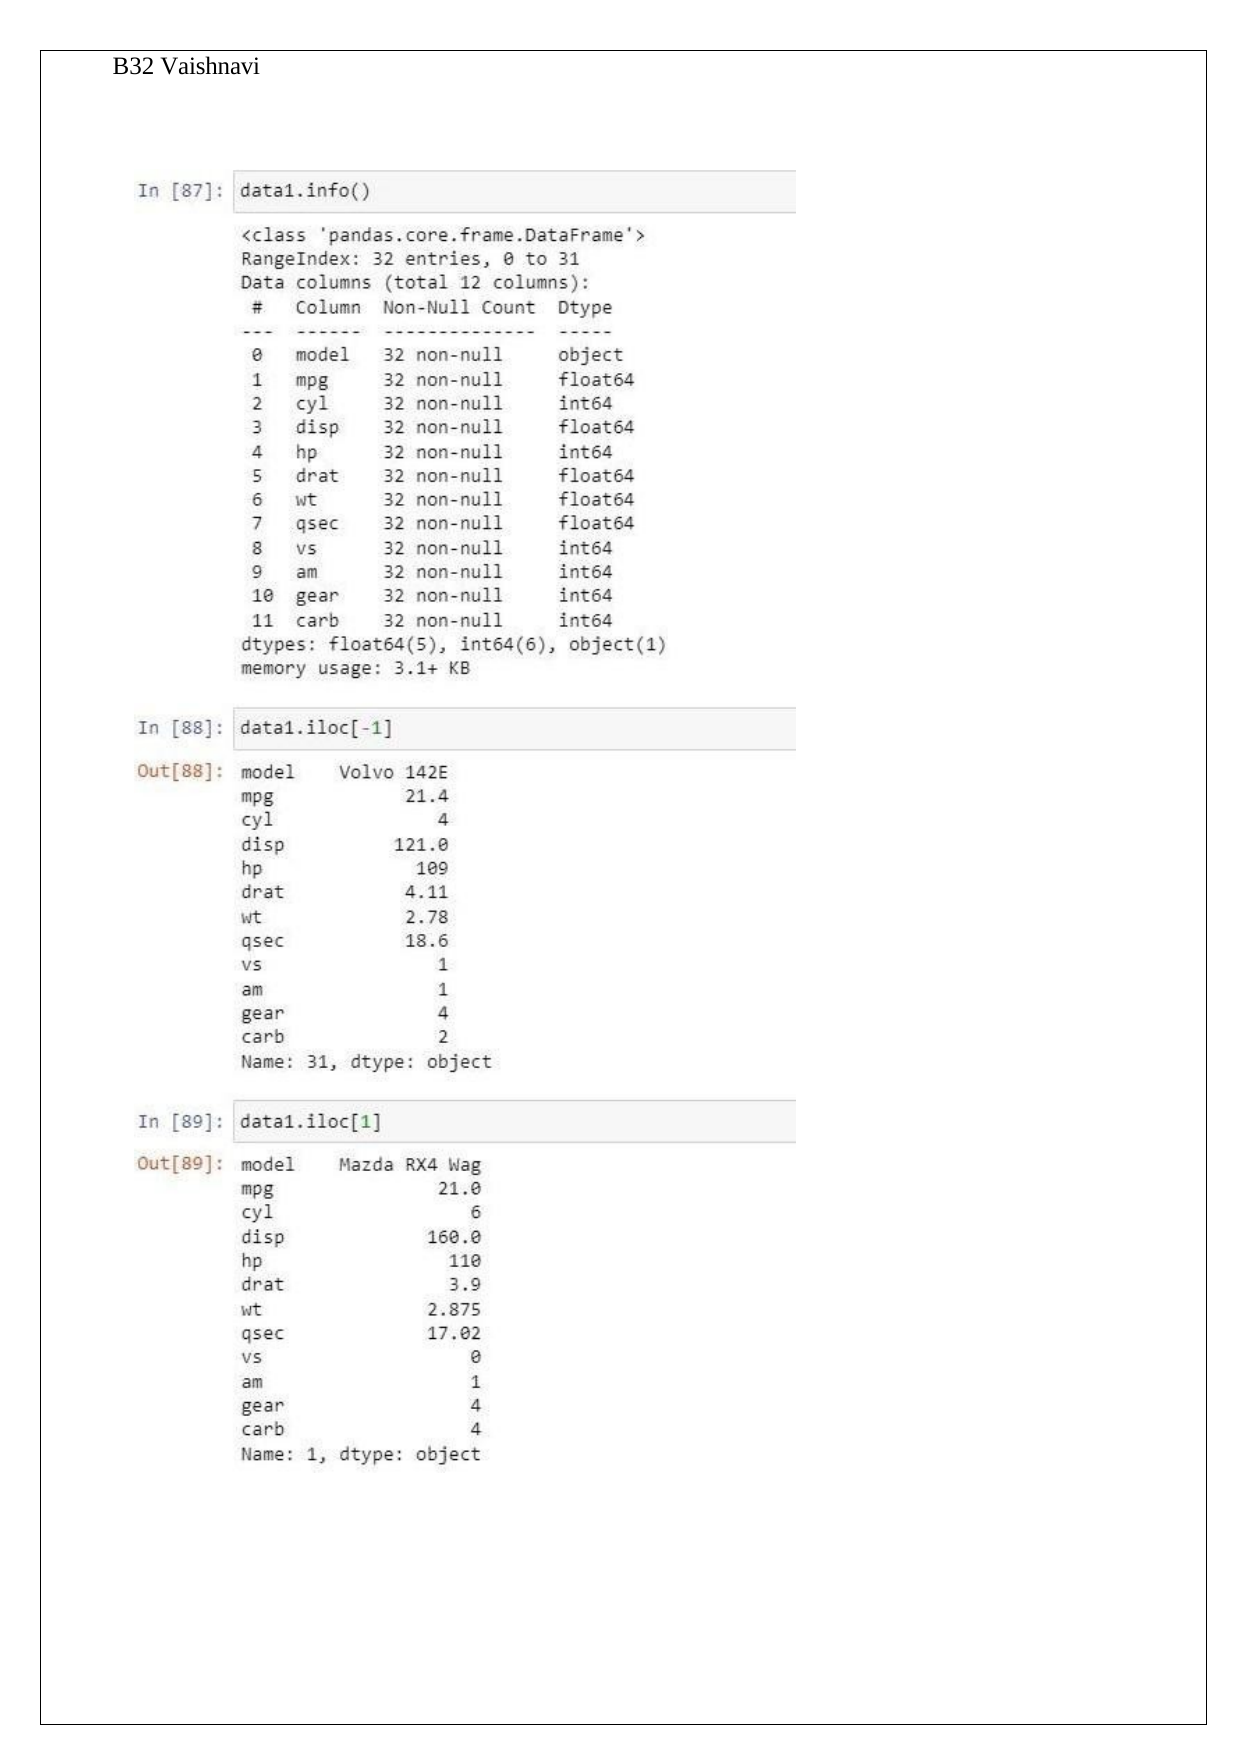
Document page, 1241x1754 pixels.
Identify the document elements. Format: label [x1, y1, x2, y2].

picture [133, 169, 796, 1473]
